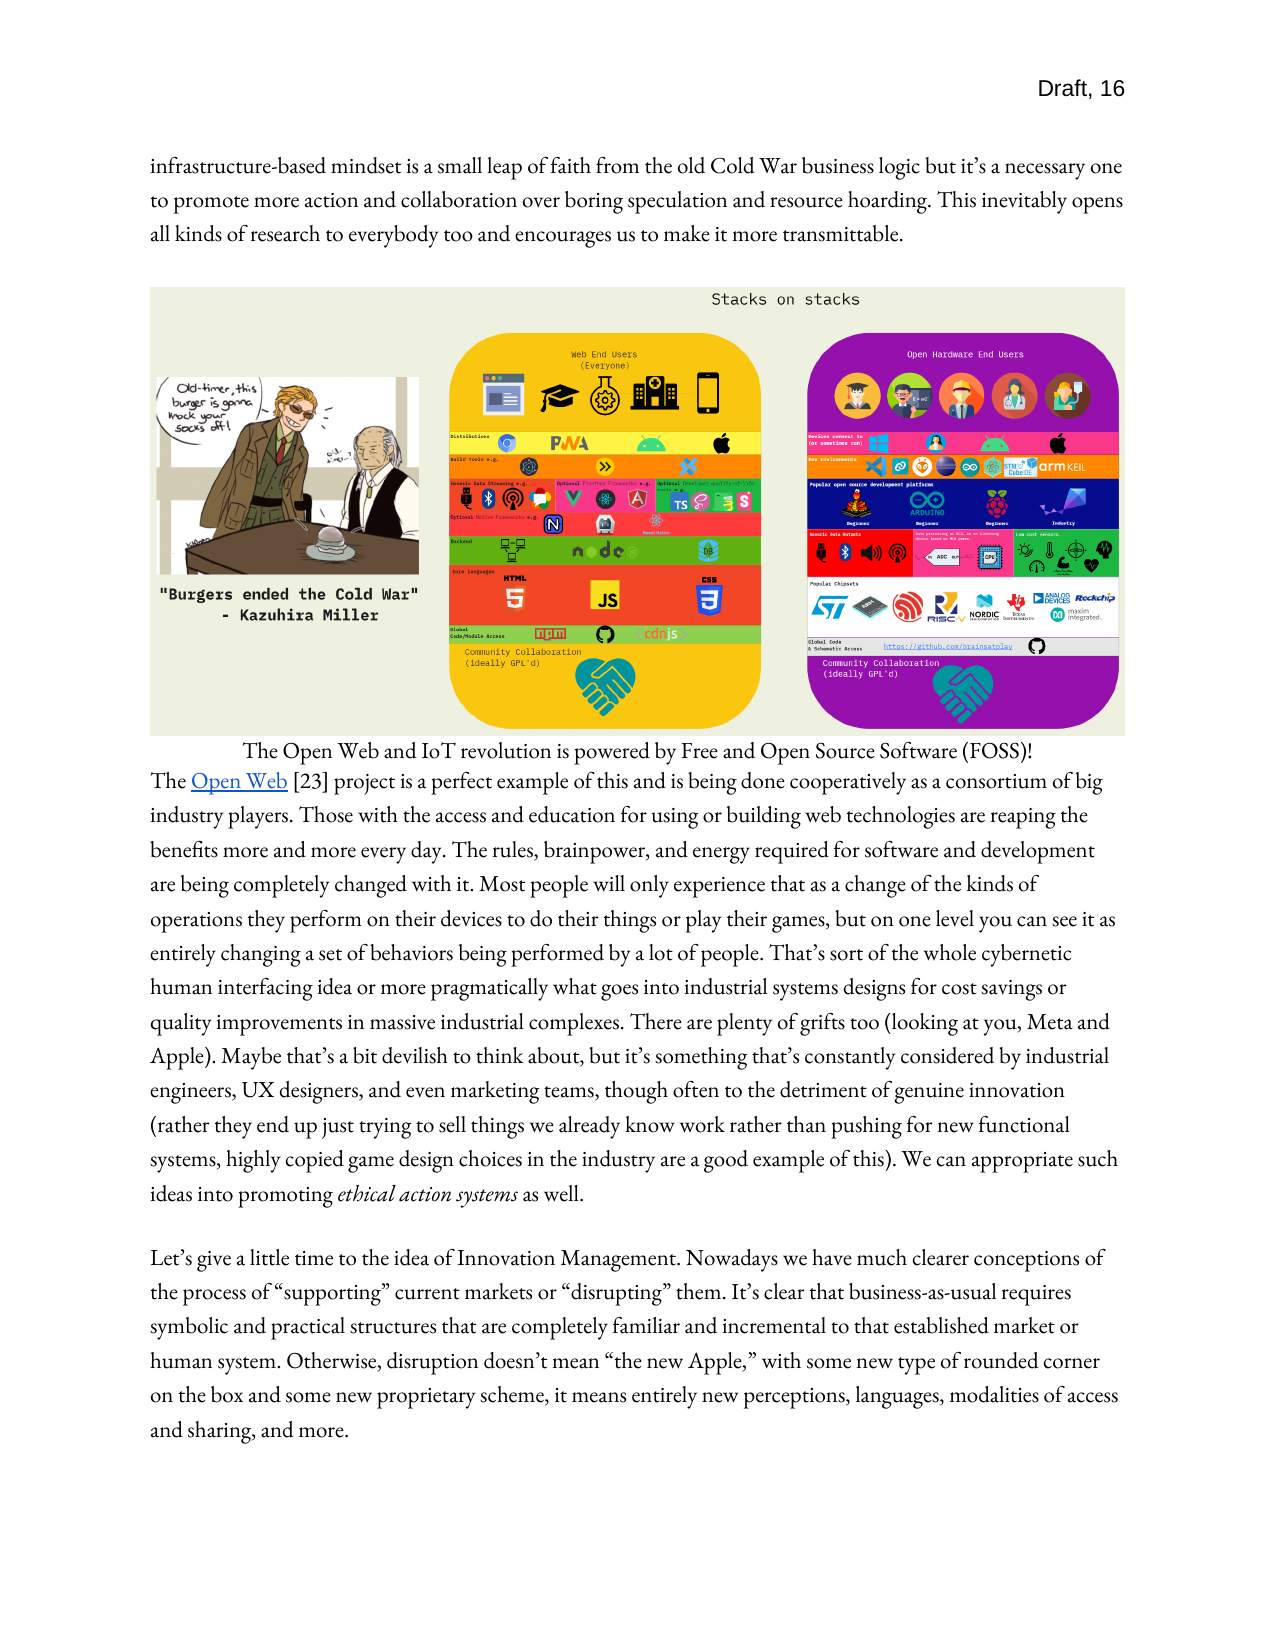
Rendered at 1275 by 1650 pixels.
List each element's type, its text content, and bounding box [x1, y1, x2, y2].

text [150, 150, 1125, 249]
picture [150, 287, 1125, 736]
text The Open Web and IoT revolution is powered by Free and Open Source Software (FOSS)! [150, 736, 1125, 765]
text The Open Web [23] project is a perfect example of this and is being done cooperatively as a consortium of big industry players. Those with the access and education for using or building web technologies are reaping the benefits more and more every day. The rules, brainpower, and energy required for software and development are being completely changed with it. Most people will only experience that as a change of the kinds of operations they perform on their devices to do their things or play their games, but on one level you can see it as entirely changing a set of behaviors being performed by a lot of people. That’s sort of the whole cybernetic human interfacing idea or more pragmatically what goes into industrial systems designs for cost savings or quality improvements in massive industrial complexes. There are plenty of grifts too (looking at you, Meta and Apple). Maybe that’s a bit devilish to think about, but it’s something that’s constantly considered by industrial engineers, UX designers, and even marketing teams, though often to the detriment of genuine innovation (rather they end up just trying to sell things we already know work rather than pushing for new functional systems, highly copied game design choices in the industry are a good example of this). We can appropriate such ideas into promoting ethical action systems as well. [150, 765, 1125, 1208]
text Let’s give a little time to the idea of Innovation Management. Nowadays we have much clearer conceptions of the process of “supporting” current markets or “disrupting” them. It’s clear that business-as-usual requires symbolic and practical structures that are completely familiar and incremental to that established market or human system. Otherwise, disruption doesn’t mean “the new Apple,” with some new type of rounded corner on the box and some new proprietary scheme, it means entirely new perceptions, languages, modalities of access and sharing, and more. [150, 1242, 1125, 1444]
